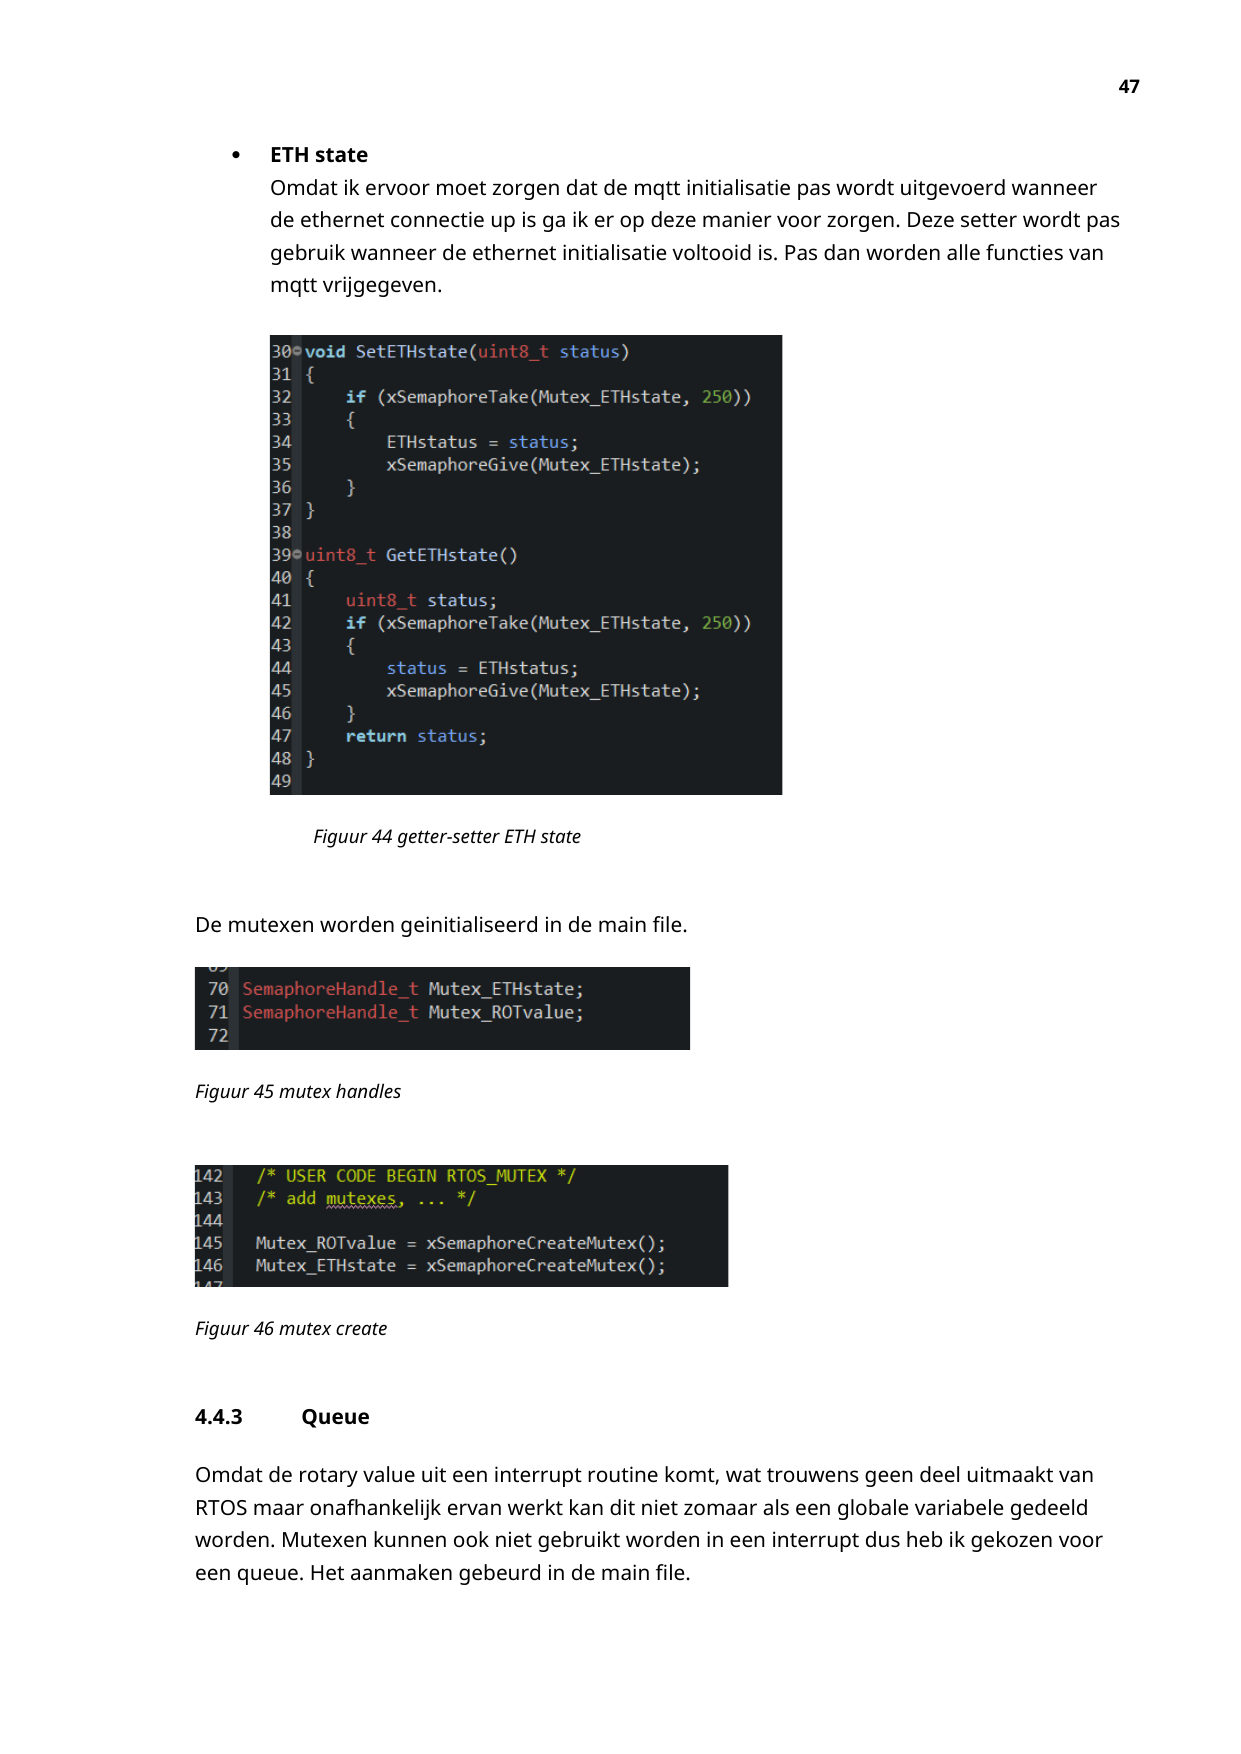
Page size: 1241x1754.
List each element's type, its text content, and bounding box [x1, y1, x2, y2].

picture [269, 335, 783, 795]
subtitle Queue [195, 1402, 1122, 1431]
text De mutexen worden geinitialiseerd in de main file. [195, 910, 1122, 939]
text Omdat de rotary value uit een interrupt routine komt, wat trouwens geen deel uitmaakt van RTOS maar onafhankelijk ervan werkt kan dit niet zomaar als een globale variabele gedeeld worden. Mutexen kunnen ook niet gebruikt worden in een interrupt dus heb ik gekozen voor een queue. Het aanmaken gebeurd in de main file. [195, 1460, 1122, 1586]
picture [194, 967, 691, 1050]
picture [194, 1165, 729, 1287]
text Figuur 44 getter-setter ETH state [195, 823, 1122, 849]
